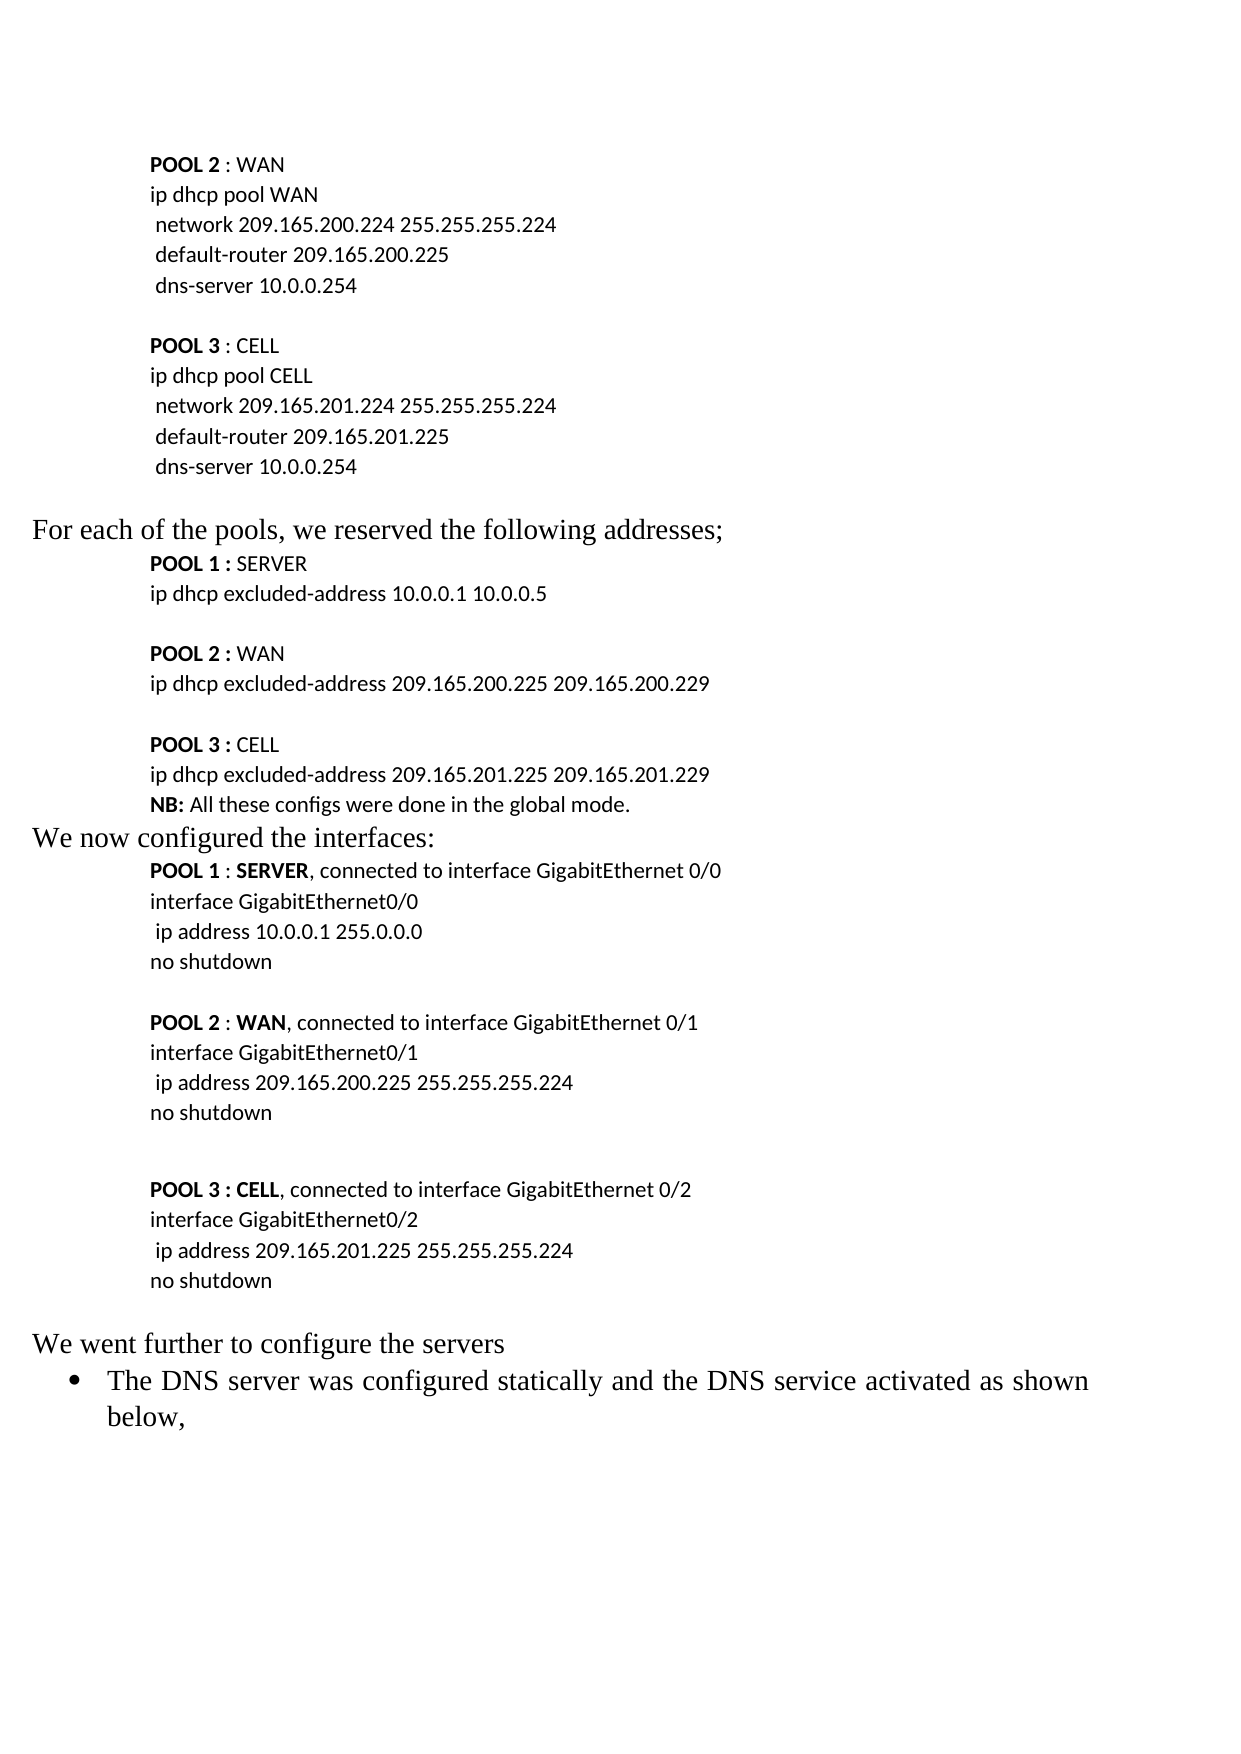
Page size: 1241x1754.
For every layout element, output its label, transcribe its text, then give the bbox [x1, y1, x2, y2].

text interface GigabitEthernet0/1 [150, 1038, 1090, 1066]
text POOL 1 : SERVER [150, 549, 1090, 577]
text default-router 209.165.200.225 [150, 241, 1090, 269]
text ip dhcp pool CELL [150, 361, 1090, 389]
text POOL 2 : WAN [150, 639, 1090, 667]
text POOL 2 : WAN, connected to interface GigabitEthernet 0/1 [150, 1008, 1090, 1036]
text POOL 3 : CELL [150, 331, 1090, 359]
text dns-server 10.0.0.254 [150, 271, 1090, 299]
text interface GigabitEthernet0/0 [150, 887, 1090, 915]
text ip dhcp excluded-address 209.165.200.225 209.165.200.229 [150, 669, 1090, 697]
text dns-server 10.0.0.254 [150, 452, 1090, 480]
text network 209.165.201.224 255.255.255.224 [150, 392, 1090, 420]
text network 209.165.200.224 255.255.255.224 [150, 210, 1090, 238]
text POOL 2 : WAN [150, 150, 1090, 178]
text default-router 209.165.201.225 [150, 422, 1090, 450]
text no shutdown [150, 1266, 1090, 1294]
text We went further to configure the servers [32, 1326, 1090, 1360]
text no shutdown [150, 1098, 1090, 1126]
text ip dhcp excluded-address 10.0.0.1 10.0.0.5 [150, 579, 1090, 607]
list The DNS server was configured statically and the DNS service activated as shown below, [69, 1363, 1090, 1432]
text ip dhcp excluded-address 209.165.201.225 209.165.201.229 [150, 760, 1090, 788]
text We now configured the interfaces: [32, 821, 1090, 854]
text POOL 1 : SERVER, connected to interface GigabitEthernet 0/0 [150, 857, 1090, 885]
text ip address 209.165.200.225 255.255.255.224 [150, 1068, 1090, 1096]
text no shutdown [150, 947, 1090, 975]
text interface GigabitEthernet0/2 [150, 1206, 1090, 1234]
text ip address 209.165.201.225 255.255.255.224 [150, 1236, 1090, 1264]
text ip address 10.0.0.1 255.0.0.0 [150, 917, 1090, 945]
text POOL 3 : CELL, connected to interface GigabitEthernet 0/2 [150, 1175, 1090, 1203]
text For each of the pools, we reserved the following addresses; [32, 512, 1090, 546]
text ip dhcp pool WAN [150, 180, 1090, 208]
text POOL 3 : CELL [150, 730, 1090, 758]
text NB: All these configs were done in the global mode. [150, 790, 1090, 818]
